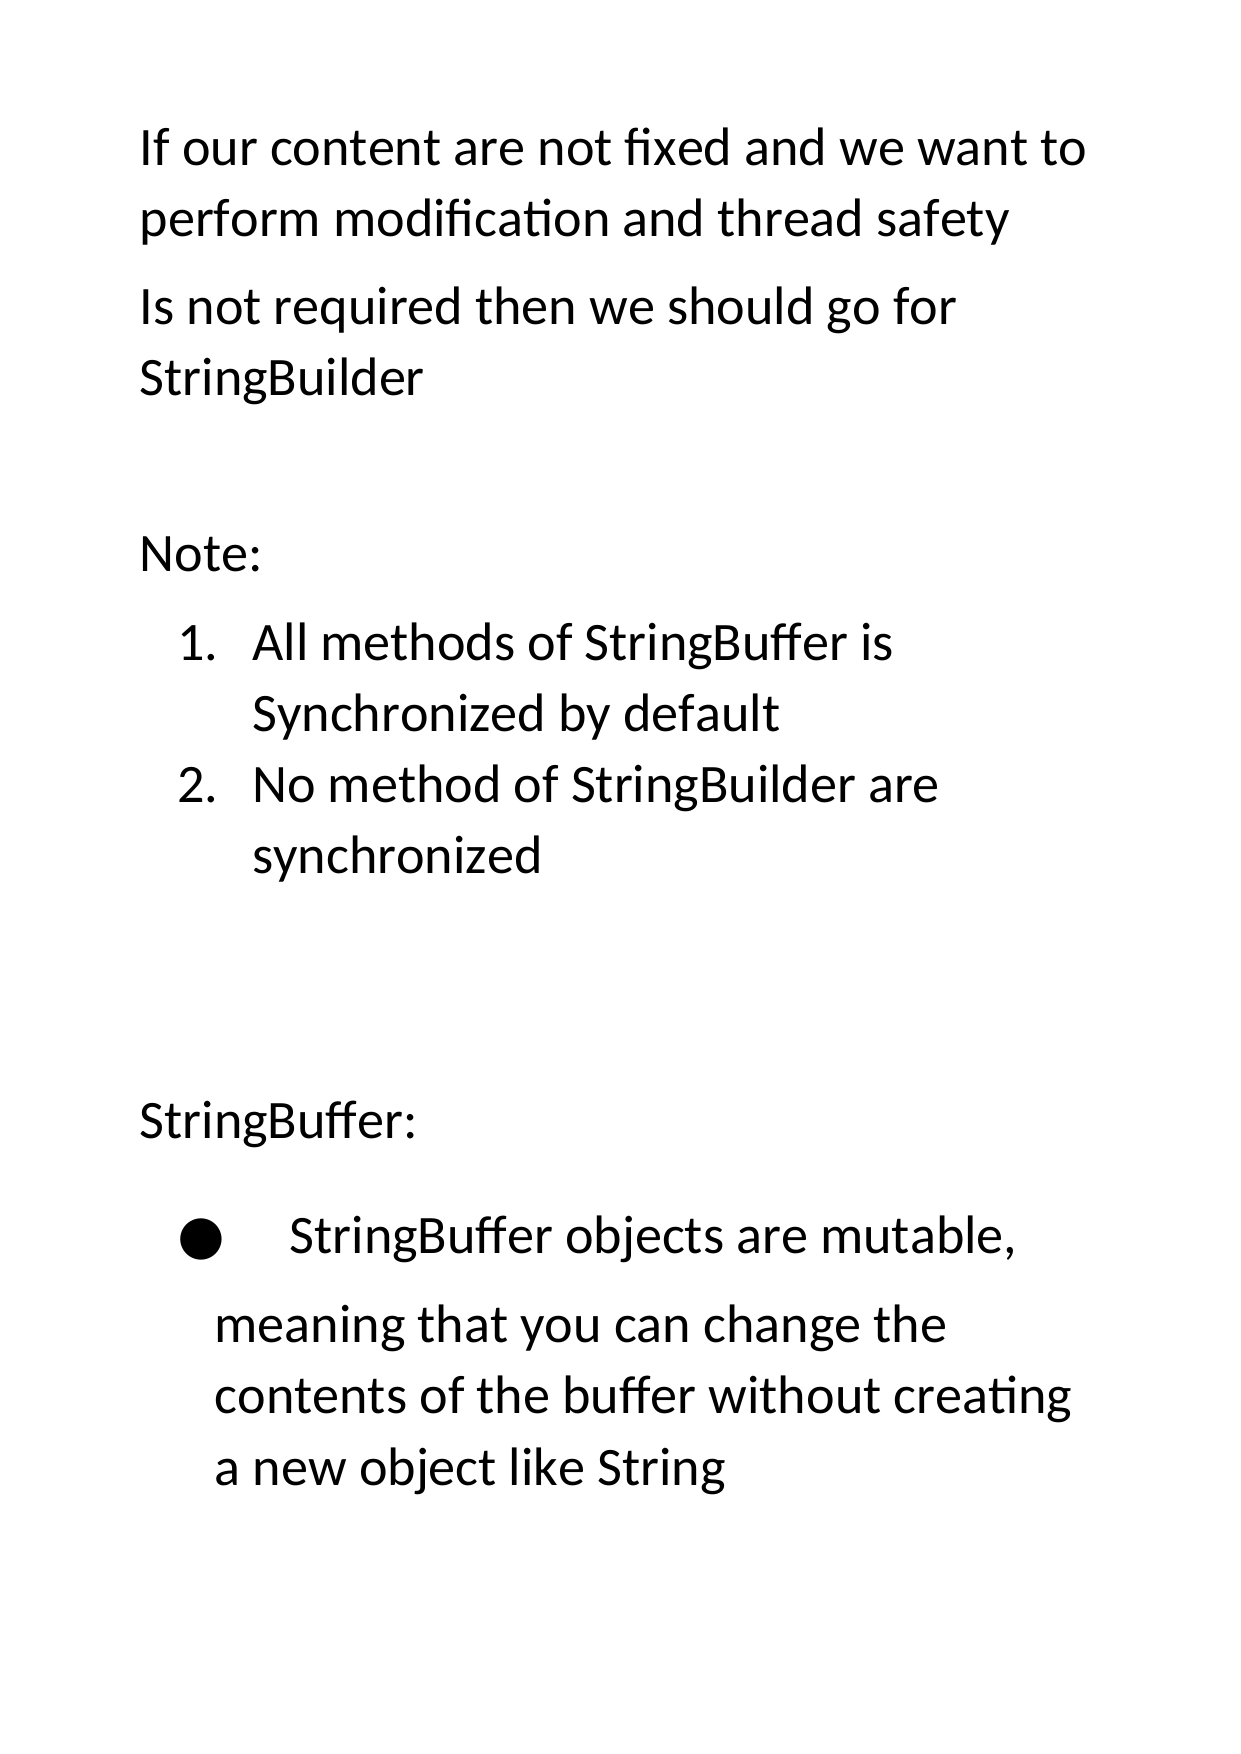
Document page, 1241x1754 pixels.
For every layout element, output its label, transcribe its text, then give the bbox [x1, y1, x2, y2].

text Note: [139, 519, 1103, 585]
list All methods of StringBuffer is Synchronized by default [177, 607, 1103, 745]
text Is not required then we should go for StringBuilder [139, 272, 1103, 409]
list StringBuffer objects are mutable, meaning that you can change the contents of the buffer without creating a new object like String [177, 1173, 1103, 1498]
text If our content are not fixed and we want to perform modification and thread safety [139, 112, 1103, 250]
text StringBuffer: [139, 1085, 1103, 1152]
list No method of StringBuilder are synchronized [177, 750, 1103, 887]
